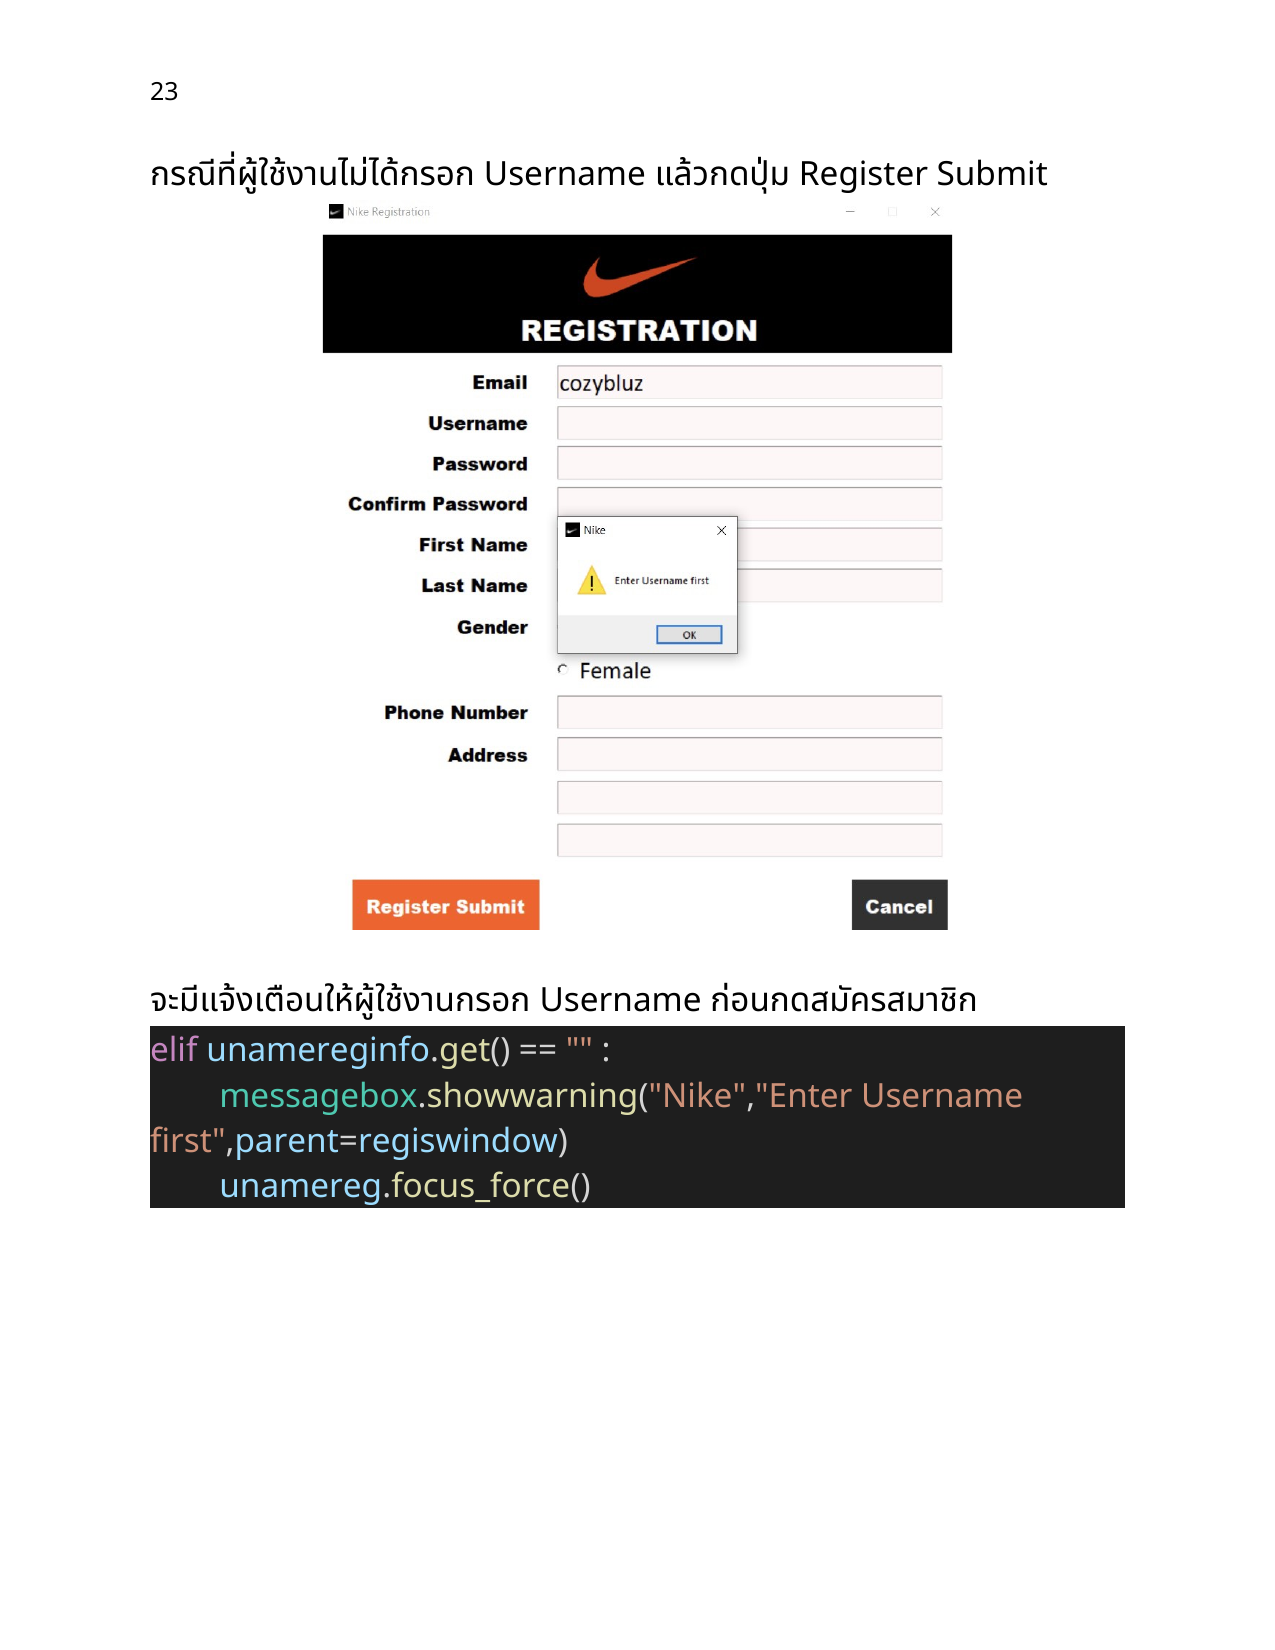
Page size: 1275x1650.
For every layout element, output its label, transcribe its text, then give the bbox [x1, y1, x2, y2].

text messagebox.showwarning("Nike","Enter Username first",parent=regiswindow) [150, 1071, 1125, 1162]
text กรณีที่ผู้ใช้งานไม่ได้กรอก Username แล้วกดปุ่ม Register Submit [150, 150, 1125, 201]
text จะมีแจ้งเตือนให้ผู้ใช้งานกรอก Username ก่อนกดสมัครสมาชิก [150, 975, 1125, 1026]
text unamereg.focus_force() [150, 1162, 1125, 1208]
text elif unamereginfo.get() == "" : [150, 1026, 1125, 1071]
picture [322, 200, 953, 930]
